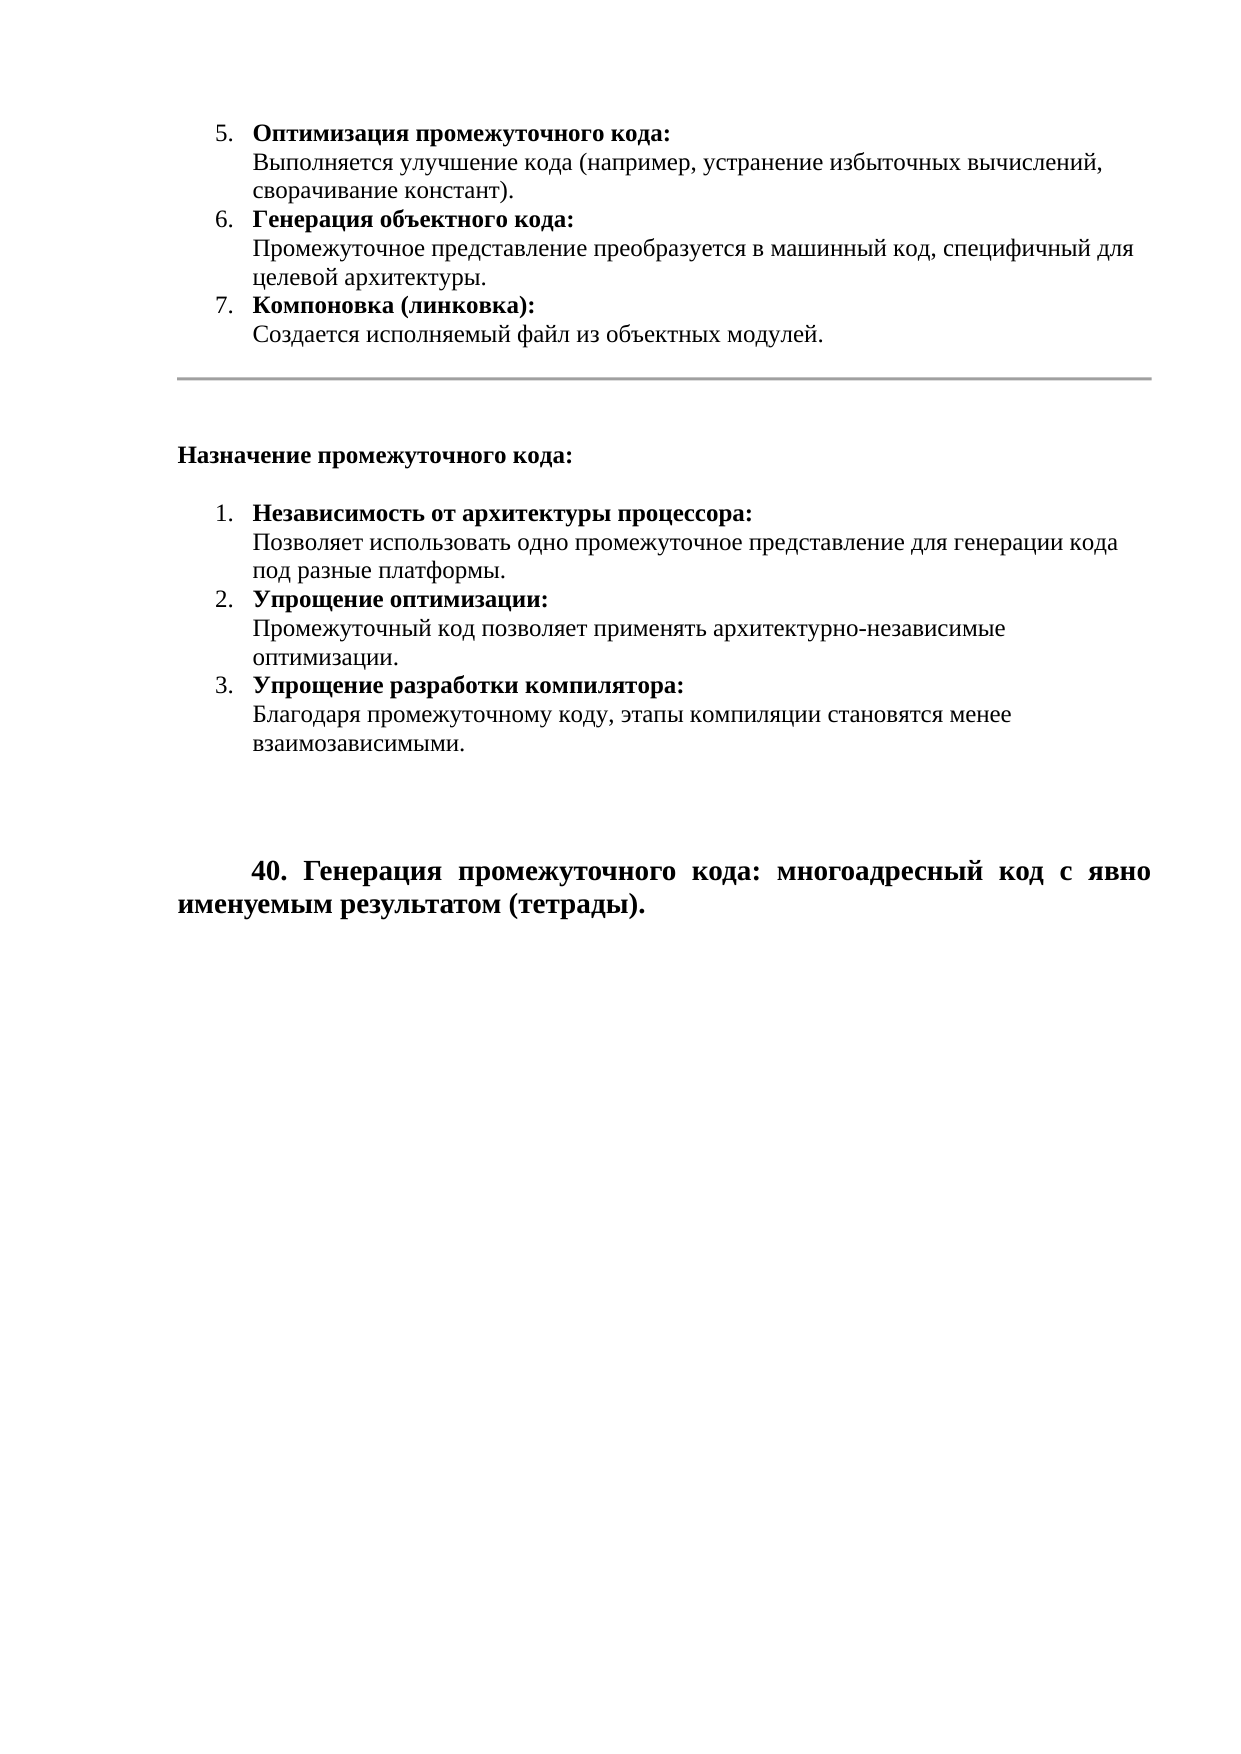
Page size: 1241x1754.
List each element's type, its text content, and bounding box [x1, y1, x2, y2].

list Оптимизация промежуточного кода: Выполняется улучшение кода (например, устранение избыточных вычислений, сворачивание констант). [215, 118, 1152, 204]
list Упрощение разработки компилятора: Благодаря промежуточному коду, этапы компиляции становятся менее взаимозависимыми. [215, 670, 1152, 757]
list Упрощение оптимизации: Промежуточный код позволяет применять архитектурно-независимые оптимизации. [215, 584, 1152, 670]
text Назначение промежуточного кода: [177, 440, 1152, 469]
list Независимость от архитектуры процессора: Позволяет использовать одно промежуточное представление для генерации кода под разные платформы. [215, 498, 1152, 584]
text 40. Генерация промежуточного кода: многоадресный код с явно именуемым результатом (тетрады). [177, 853, 1152, 920]
list Компоновка (линковка): Создается исполняемый файл из объектных модулей. [215, 291, 1152, 348]
list Генерация объектного кода: Промежуточное представление преобразуется в машинный код, специфичный для целевой архитектуры. [215, 204, 1152, 291]
